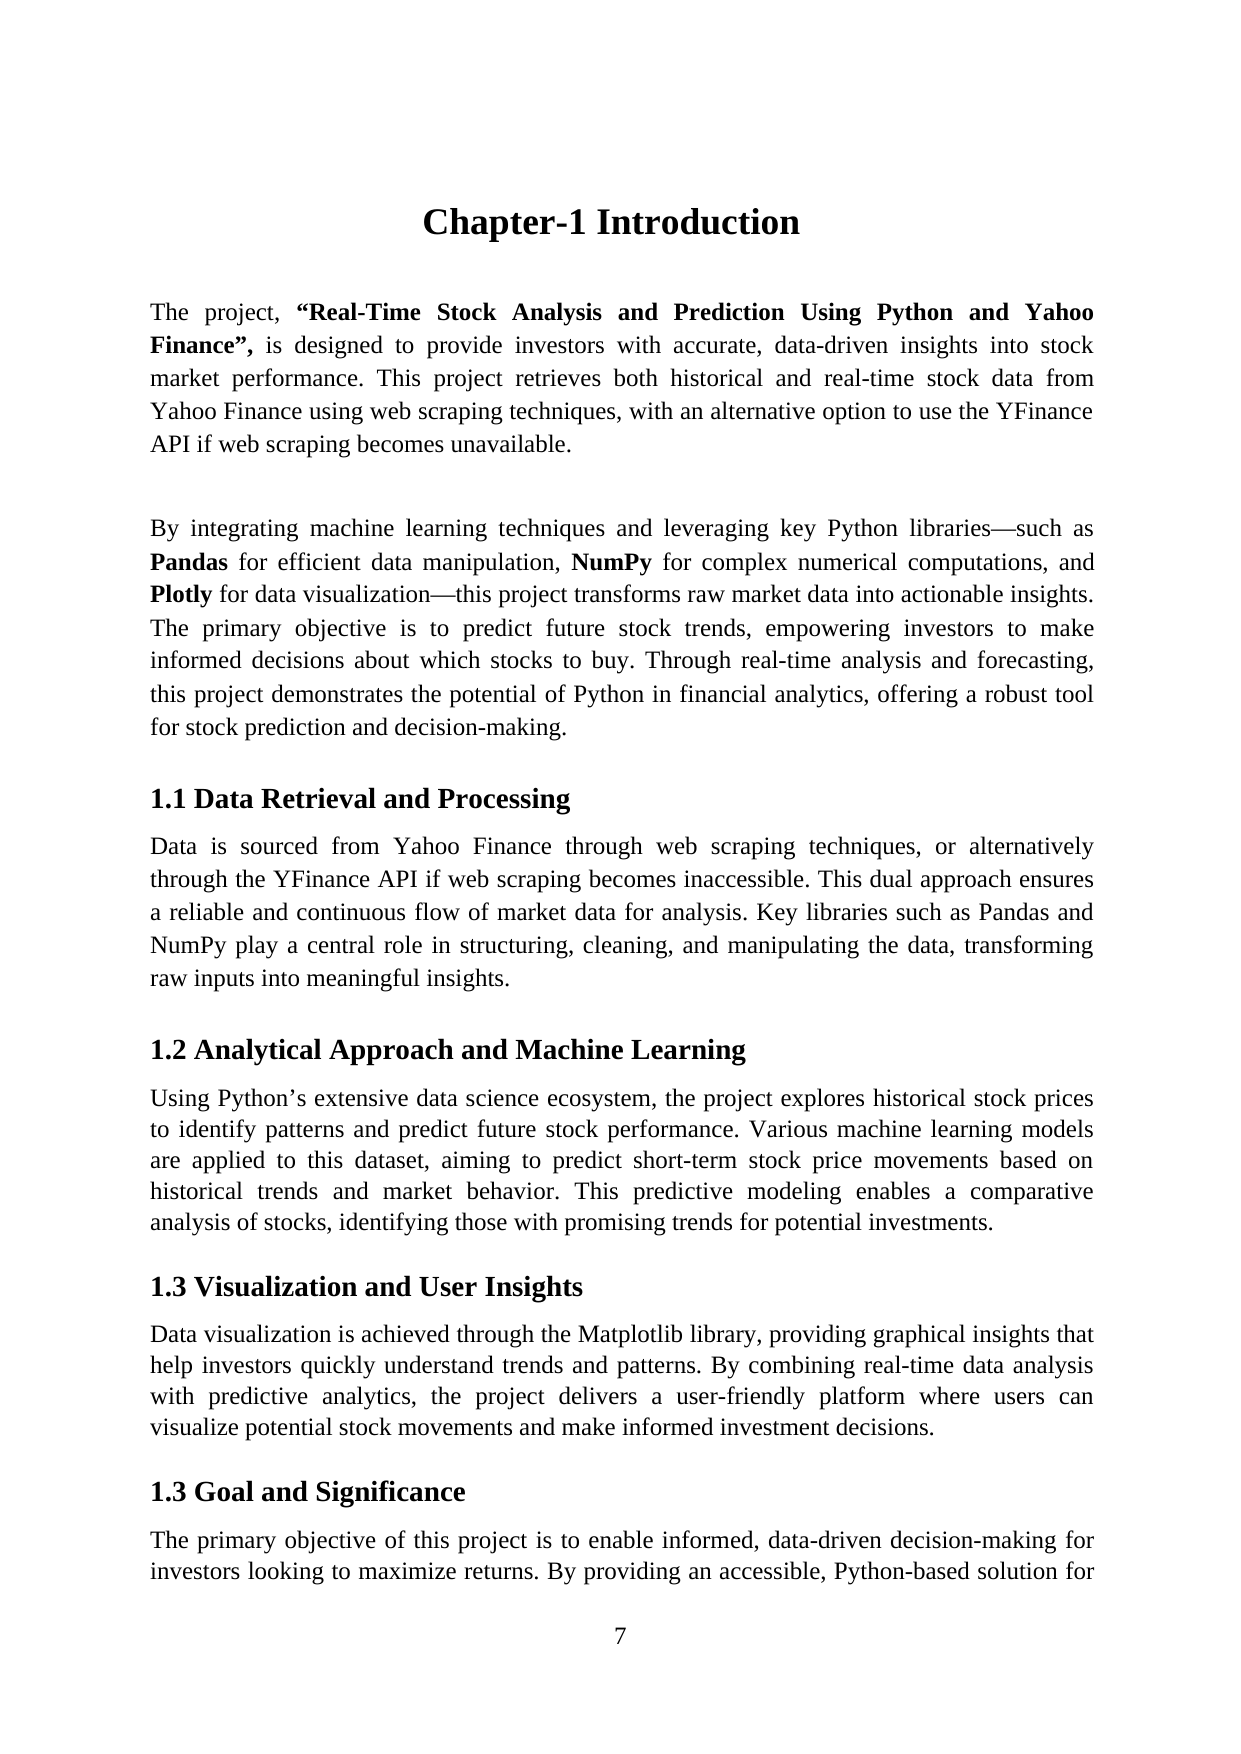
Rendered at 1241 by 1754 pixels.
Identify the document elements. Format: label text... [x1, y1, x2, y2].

text Data is sourced from Yahoo Finance through web scraping techniques, or alternatively through the YFinance API if web scraping becomes inaccessible. This dual approach ensures a reliable and continuous flow of market data for analysis. Key libraries such as Pandas and NumPy play a central role in structuring, cleaning, and manipulating the data, transforming raw inputs into meaningful insights. [150, 831, 1095, 992]
text By integrating machine learning techniques and leveraging key Python libraries—such as Pandas for efficient data manipulation, NumPy for complex numerical computations, and Plotly for data visualization—this project transforms raw market data into actionable insights. The primary objective is to predict future stock trends, empowering investors to make informed decisions about which stocks to buy. Through real-time analysis and forecasting, this project demonstrates the potential of Python in financial analytics, offering a robust tool for stock prediction and decision-making. [150, 513, 1095, 740]
text The project, “Real-Time Stock Analysis and Prediction Using Python and Yahoo Finance”, is designed to provide investors with accurate, data-driven insights into stock market performance. This project retrieves both historical and real-time stock data from Yahoo Finance using web scraping techniques, with an alternative option to use the YFinance API if web scraping becomes unavailable. [150, 297, 1095, 458]
text 1.3 Goal and Significance [150, 1474, 1095, 1508]
text 1.3 Visualization and User Insights [150, 1269, 1095, 1302]
text 1.2 Analytical Approach and Machine Learning [150, 1032, 1095, 1066]
text Data visualization is achieved through the Matplotlib library, providing graphical insights that help investors quickly understand trends and patterns. By combining real-time data analysis with predictive analytics, the project delivers a user-friendly platform where users can visualize potential stock movements and make informed investment decisions. [150, 1319, 1095, 1441]
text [150, 1525, 1095, 1584]
subtitle Chapter-1 Introduction [150, 200, 1072, 243]
text Using Python’s extensive data science ecosystem, the project explores historical stock prices to identify patterns and predict future stock performance. Various machine learning models are applied to this dataset, aiming to predict short-term stock price movements based on historical trends and market behavior. This predictive modeling enables a comparative analysis of stocks, identifying those with promising trends for potential investments. [150, 1083, 1095, 1236]
text 1.1 Data Retrieval and Processing [150, 781, 1095, 814]
